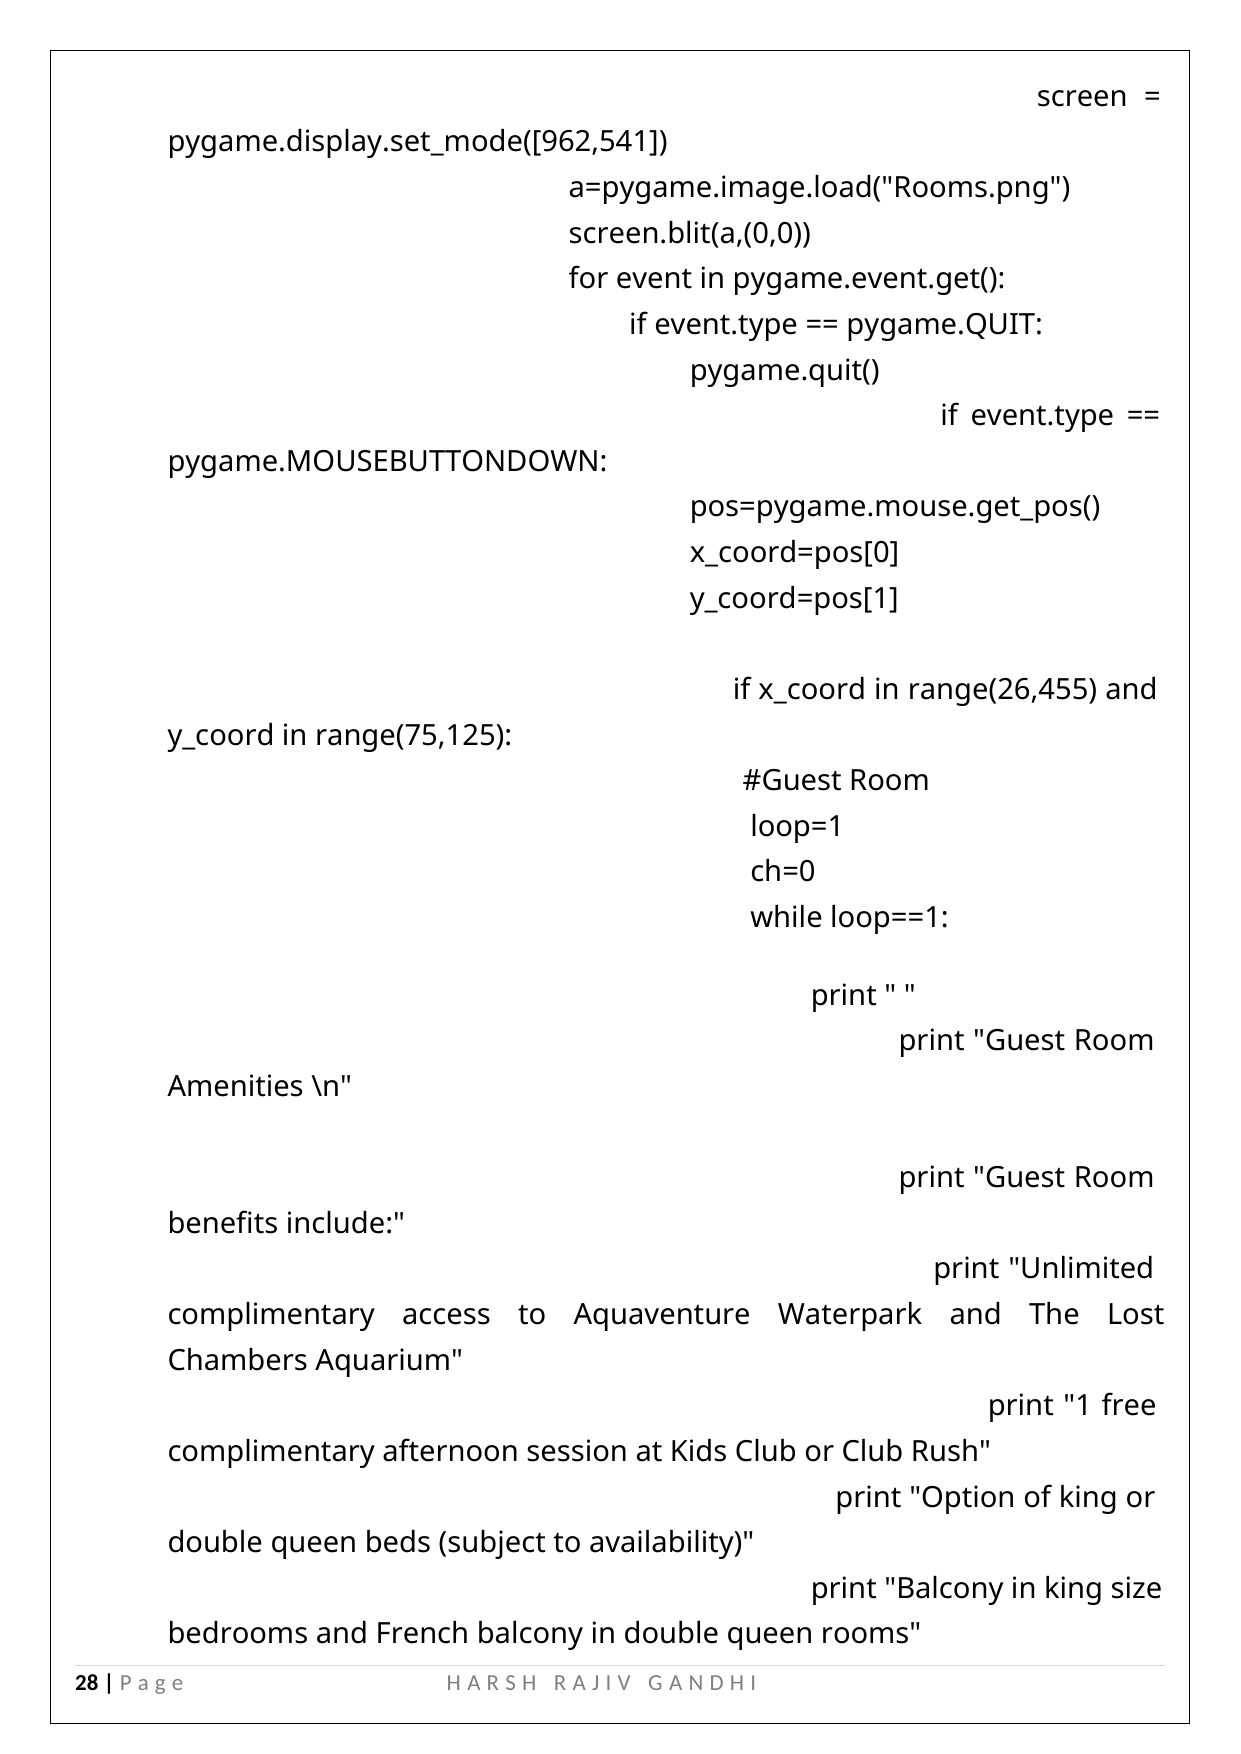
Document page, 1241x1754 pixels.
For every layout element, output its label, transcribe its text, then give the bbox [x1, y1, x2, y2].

list for event in pygame.event.get(): [167, 257, 1165, 297]
list print " " [167, 974, 1165, 1014]
list if event.type == pygame.MOUSEBUTTONDOWN: [167, 394, 1165, 480]
list print "Guest Room Amenities \n" [167, 1020, 1165, 1105]
list ch=0 [167, 851, 1165, 890]
list #Guest Room [167, 759, 1165, 799]
list screen.blit(a,(0,0)) [167, 212, 1165, 252]
list y_coord=pos[1] [167, 577, 1165, 617]
list pos=pygame.mouse.get_pos() [167, 486, 1165, 525]
list x_coord=pos[0] [167, 531, 1165, 571]
list screen = pygame.display.set_mode([962,541]) [167, 75, 1165, 160]
list print "Option of king or double queen beds (subject to availability)" [167, 1476, 1165, 1561]
list pygame.quit() [167, 349, 1165, 388]
list print "Unlimited complimentary access to Aquaventure Waterpark and The Lost Chambers Aquarium" [167, 1248, 1165, 1379]
list a=pygame.image.load("Rooms.png") [167, 166, 1165, 206]
list print "Balcony in king size bedrooms and French balcony in double queen rooms" [167, 1567, 1165, 1652]
list while loop==1: [167, 896, 1165, 936]
list loop=1 [167, 805, 1165, 845]
list if x_coord in range(26,455) and y_coord in range(75,125): [167, 668, 1165, 753]
list if event.type == pygame.QUIT: [167, 303, 1165, 343]
list print "1 free complimentary afternoon session at Kids Club or Club Rush" [167, 1385, 1165, 1470]
list print "Guest Room benefits include:" [167, 1157, 1165, 1242]
